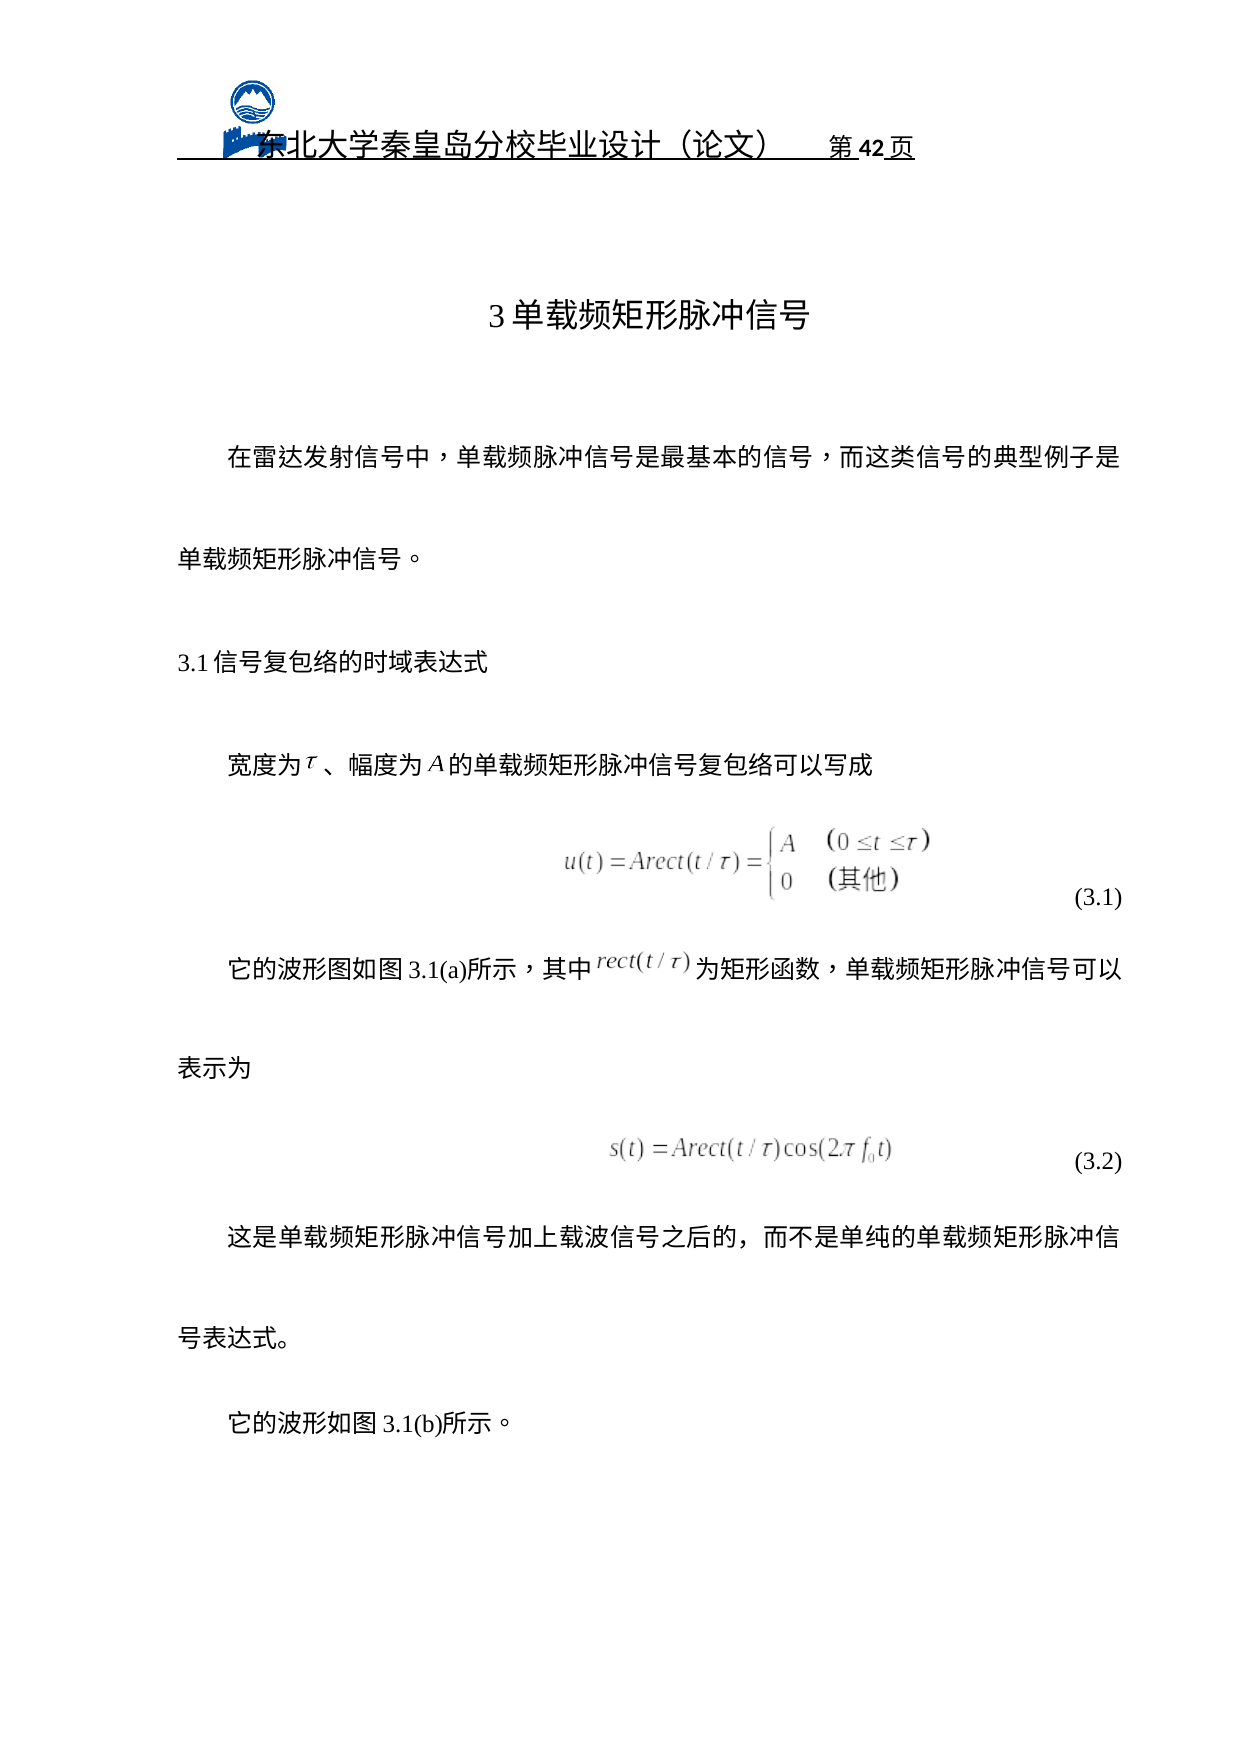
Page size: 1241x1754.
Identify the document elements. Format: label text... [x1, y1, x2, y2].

text 这是单载频矩形脉冲信号加上载波信号之后的，而不是单纯的单载频矩形脉冲信号表达式。 [177, 1201, 1122, 1371]
text (3.2) [177, 1119, 1122, 1187]
text 它的波形如图3.1(b)所示。 [177, 1389, 1122, 1457]
text 宽度为、幅度为的单载频矩形脉冲信号复包络可以写成 [177, 730, 1122, 798]
text 在雷达发射信号中，单载频脉冲信号是最基本的信号，而这类信号的典型例子是单载频矩形脉冲信号。 [177, 423, 1122, 593]
subtitle 3.1信号复包络的时域表达式 [177, 627, 1122, 695]
subtitle 3单载频矩形脉冲信号 [177, 279, 1122, 347]
text (3.1) [177, 816, 1122, 918]
text 它的波形图如图3.1(a)所示，其中为矩形函数，单载频矩形脉冲信号可以表示为 [177, 932, 1122, 1102]
picture [214, 79, 292, 158]
